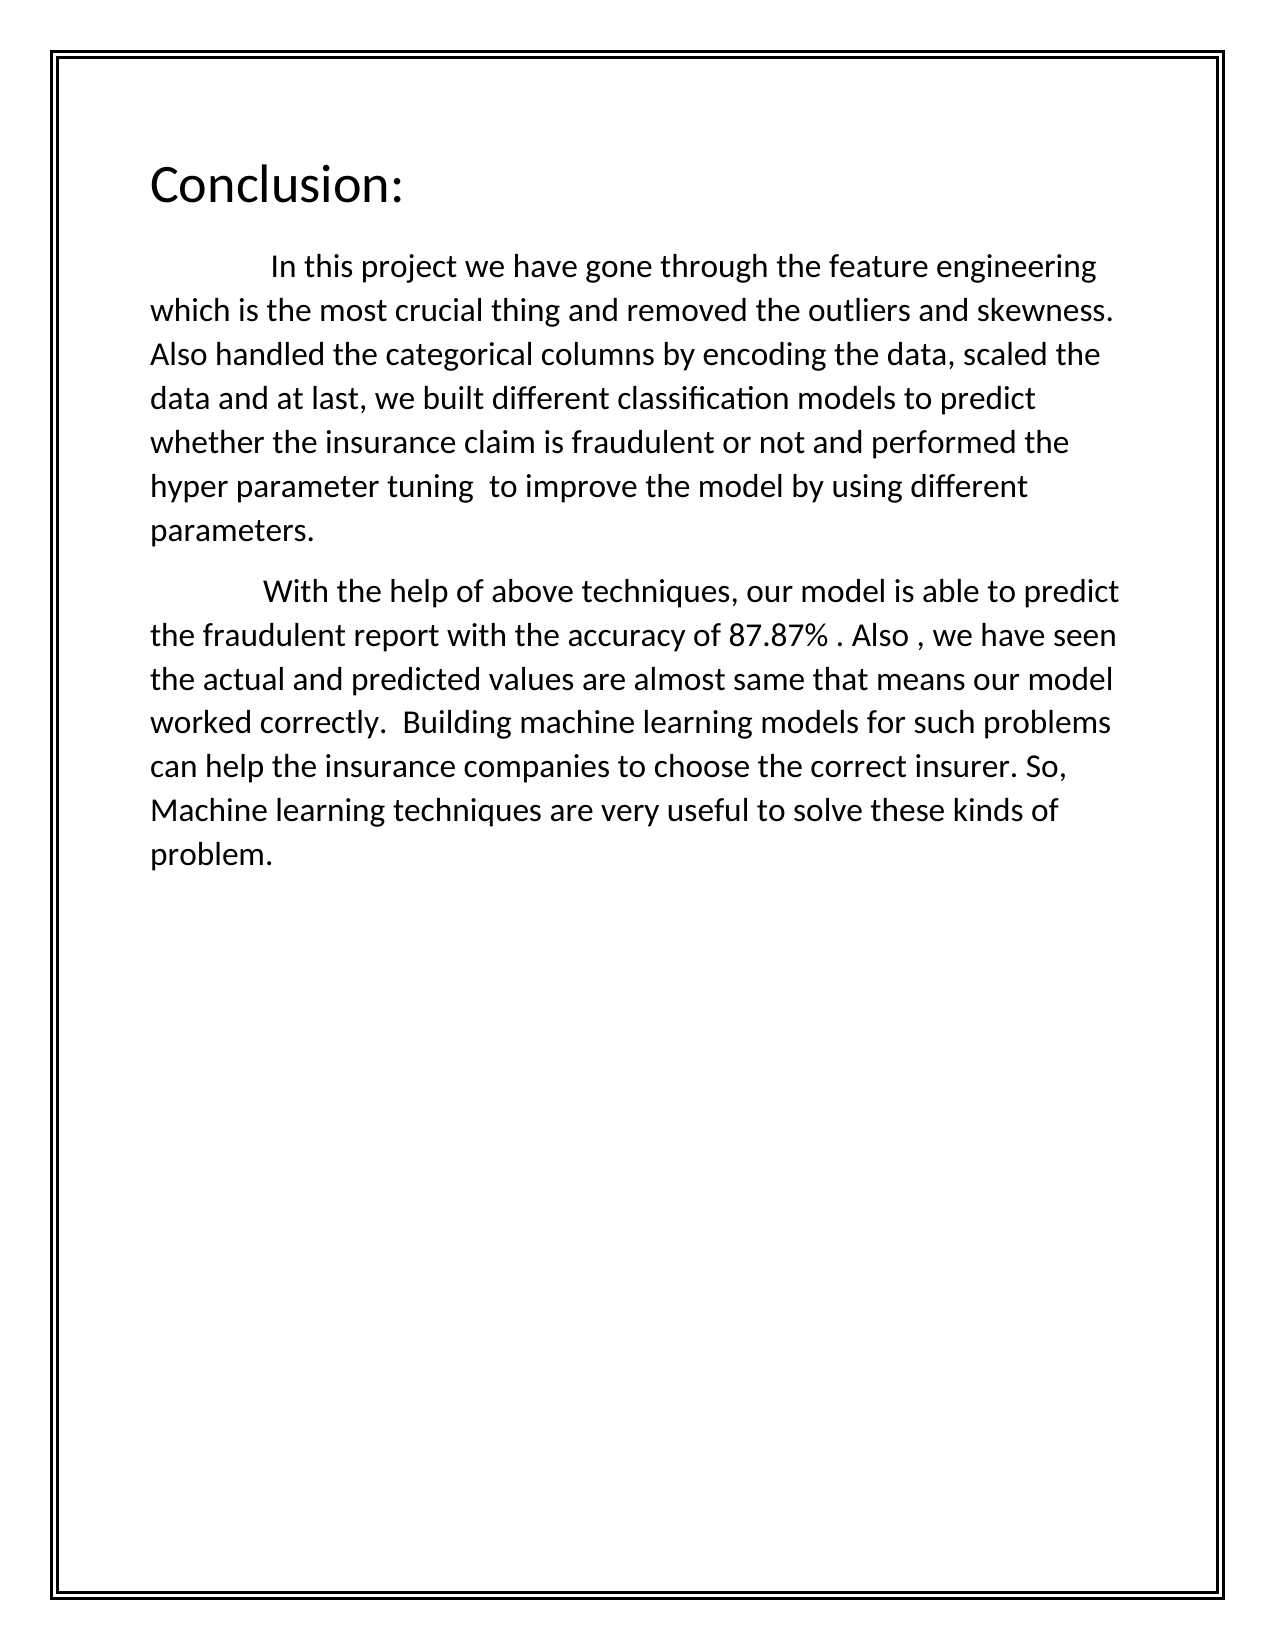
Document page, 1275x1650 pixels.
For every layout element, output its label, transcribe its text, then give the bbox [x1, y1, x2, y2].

text With the help of above techniques, our model is able to predict the fraudulent report with the accuracy of 87.87% . Also , we have seen the actual and predicted values are almost same that means our model worked correctly. Building machine learning models for such problems can help the insurance companies to choose the correct insurer. So, Machine learning techniques are very useful to solve these kinds of problem. [150, 570, 1125, 874]
text In this project we have gone through the feature engineering which is the most crucial thing and removed the outliers and skewness. Also handled the categorical columns by encoding the data, scaled the data and at last, we built different classification models to predict whether the insurance claim is fraudulent or not and performed the hyper parameter tuning to improve the model by using different parameters. [150, 245, 1125, 550]
text Conclusion: [150, 150, 1125, 216]
